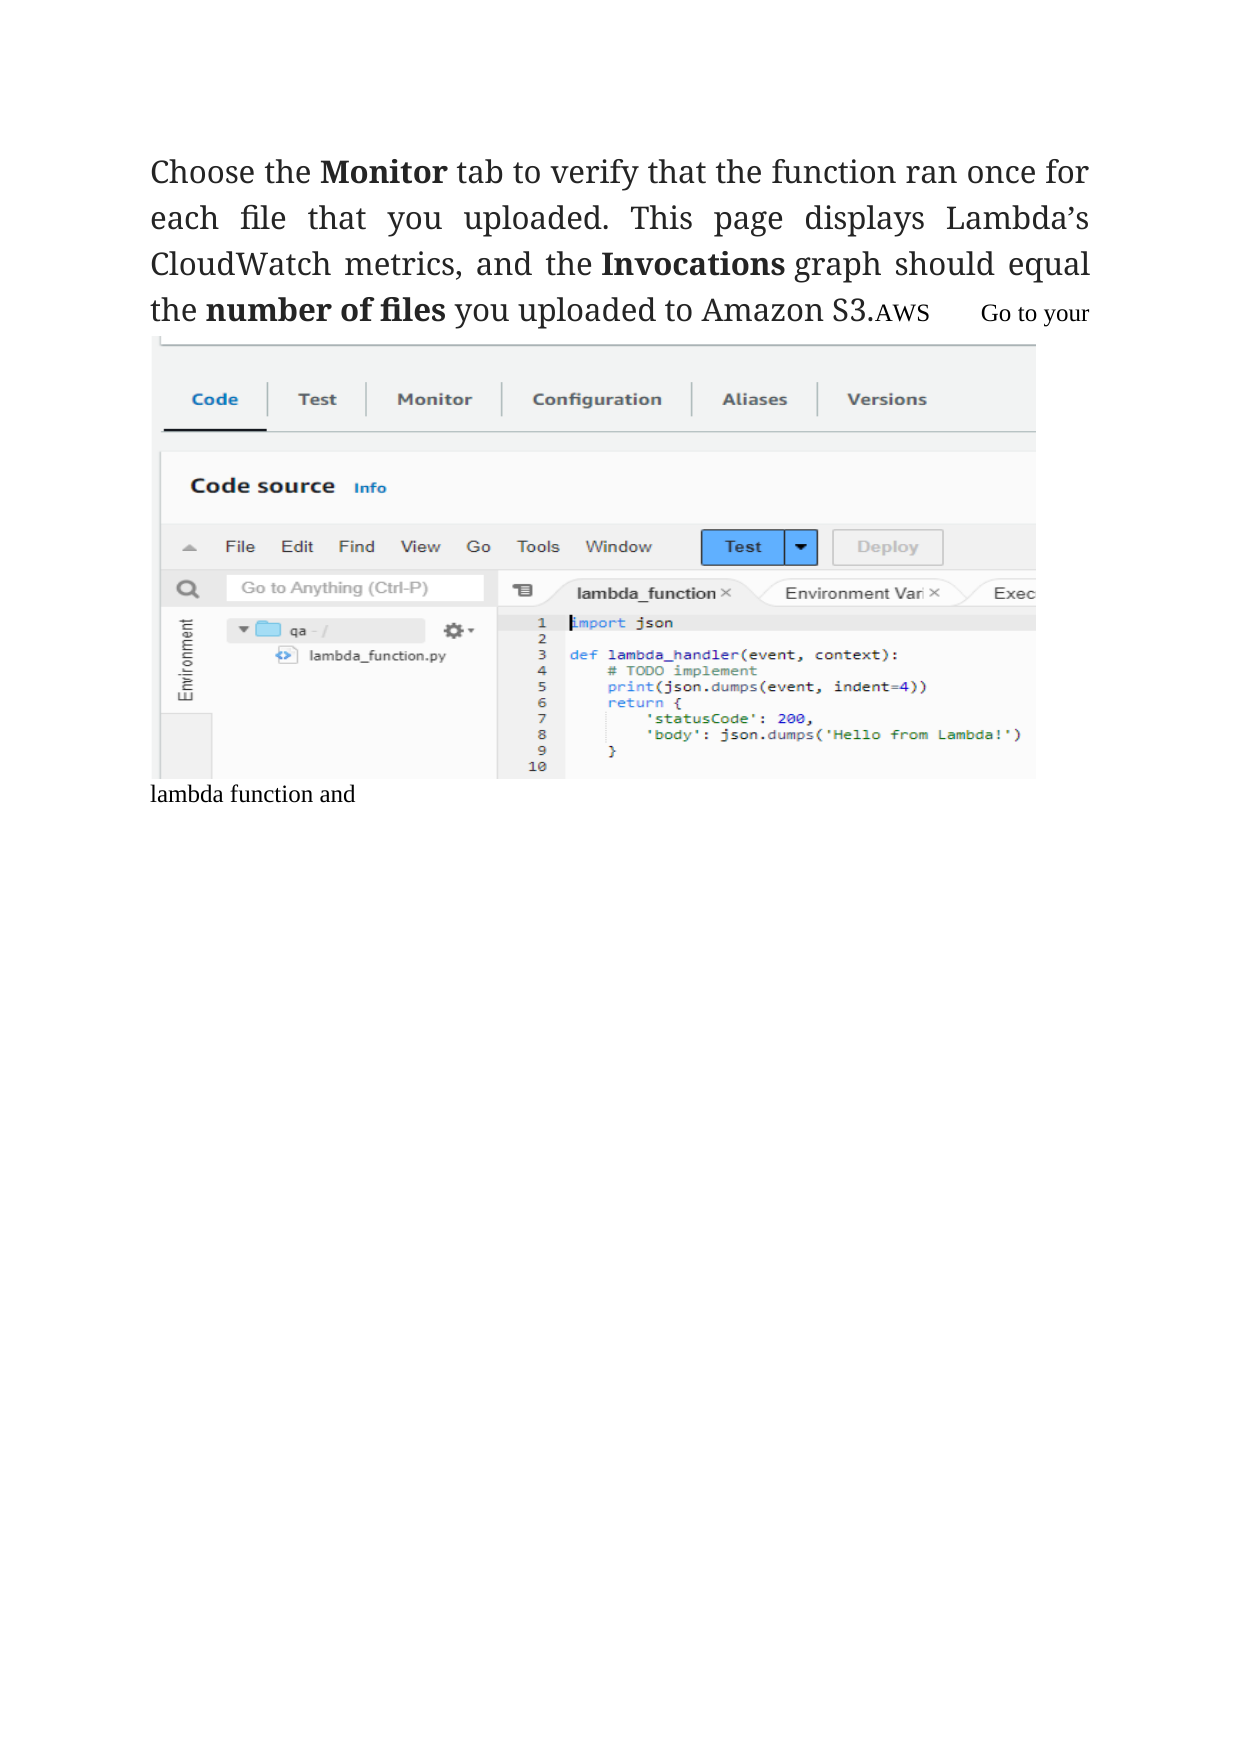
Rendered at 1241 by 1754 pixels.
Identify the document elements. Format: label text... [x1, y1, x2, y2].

picture [151, 336, 1036, 779]
